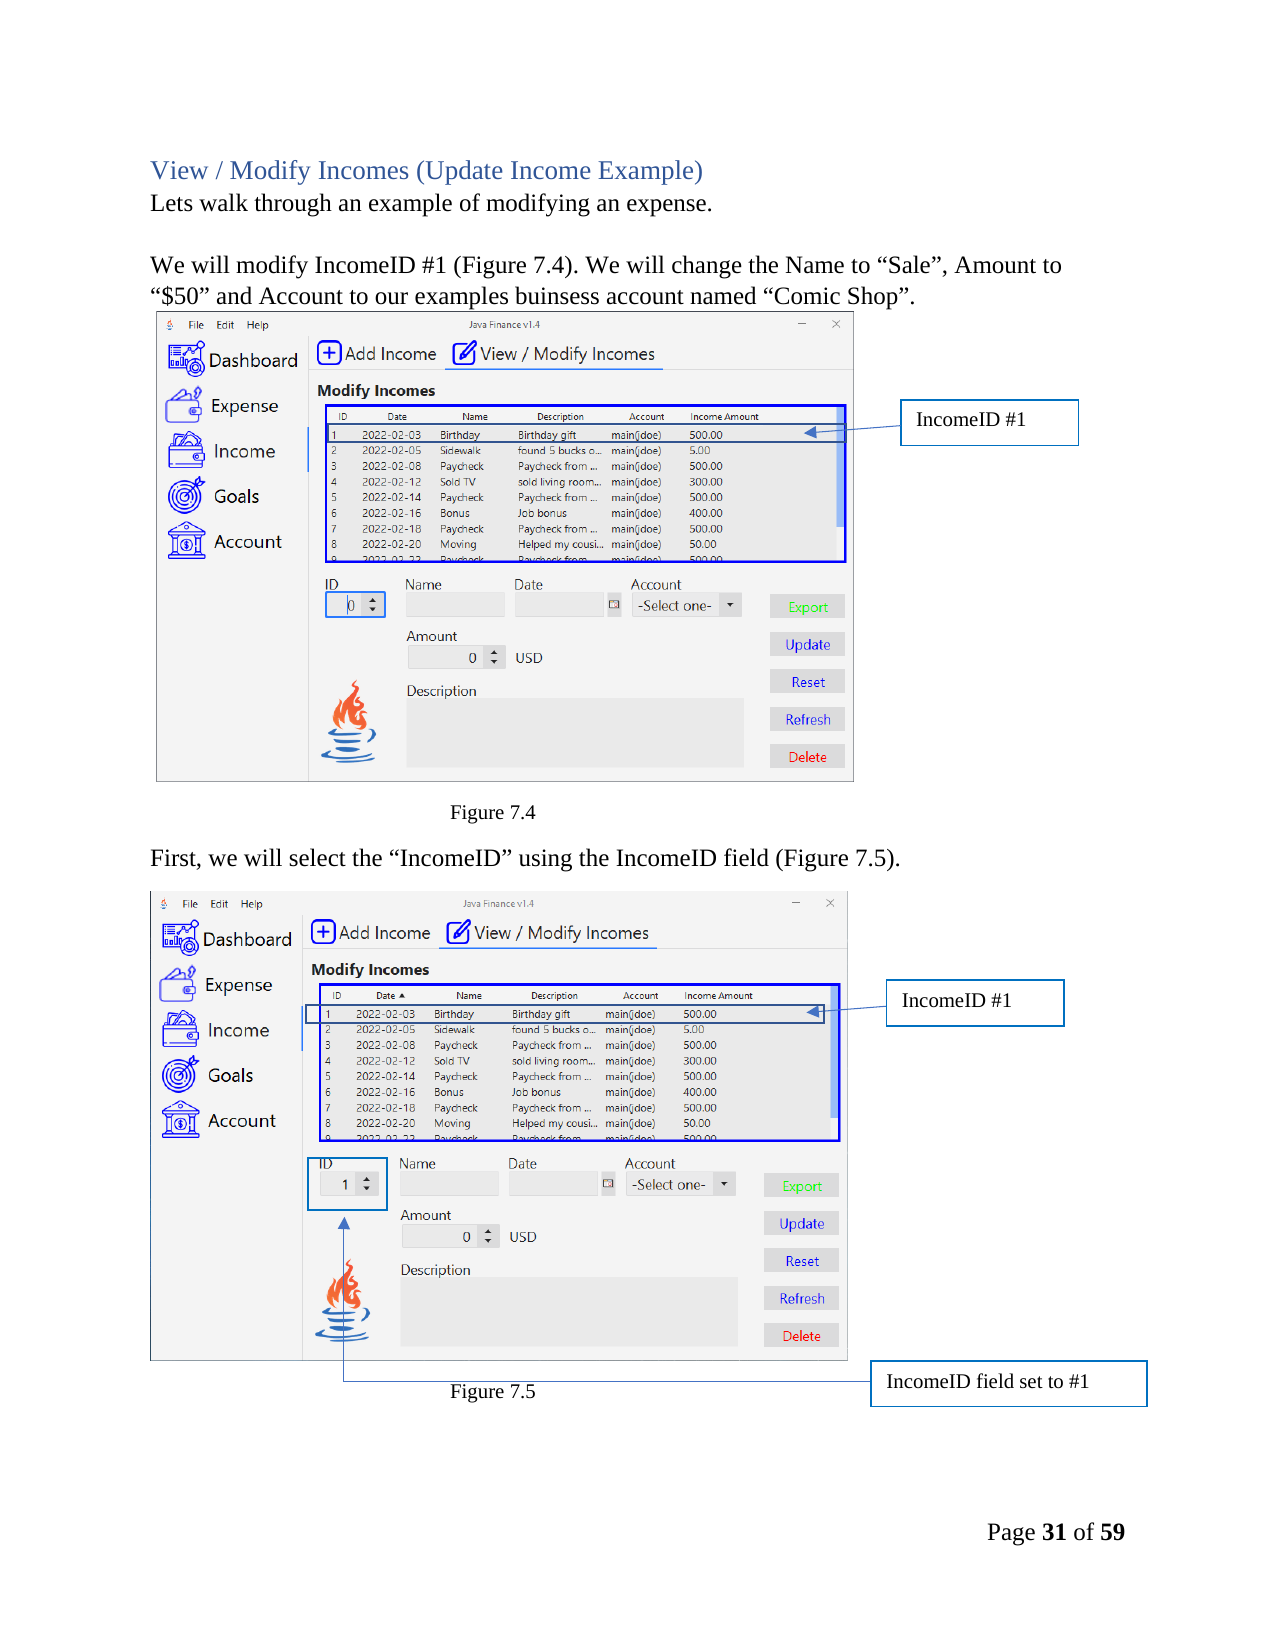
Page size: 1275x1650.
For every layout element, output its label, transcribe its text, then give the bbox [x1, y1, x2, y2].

picture [156, 311, 854, 782]
text Figure 7.5 [150, 1379, 870, 1403]
text Lets walk through an example of modifying an expense. [150, 188, 1125, 216]
picture [329, 425, 845, 441]
text First, we will select the “IncomeID” using the IncomeID field (Figure 7.5). [150, 843, 1125, 872]
picture [150, 891, 848, 1361]
picture [307, 1006, 823, 1022]
text Figure 7.4 [150, 800, 1125, 824]
subtitle View / Modify Incomes (Update Income Example) [150, 154, 1125, 185]
text We will modify IncomeID #1 (Figure 7.4). We will change the Name to “Sale”, Amount to “$50” and Account to our examples buinsess account named “Comic Shop”. [150, 250, 1125, 309]
